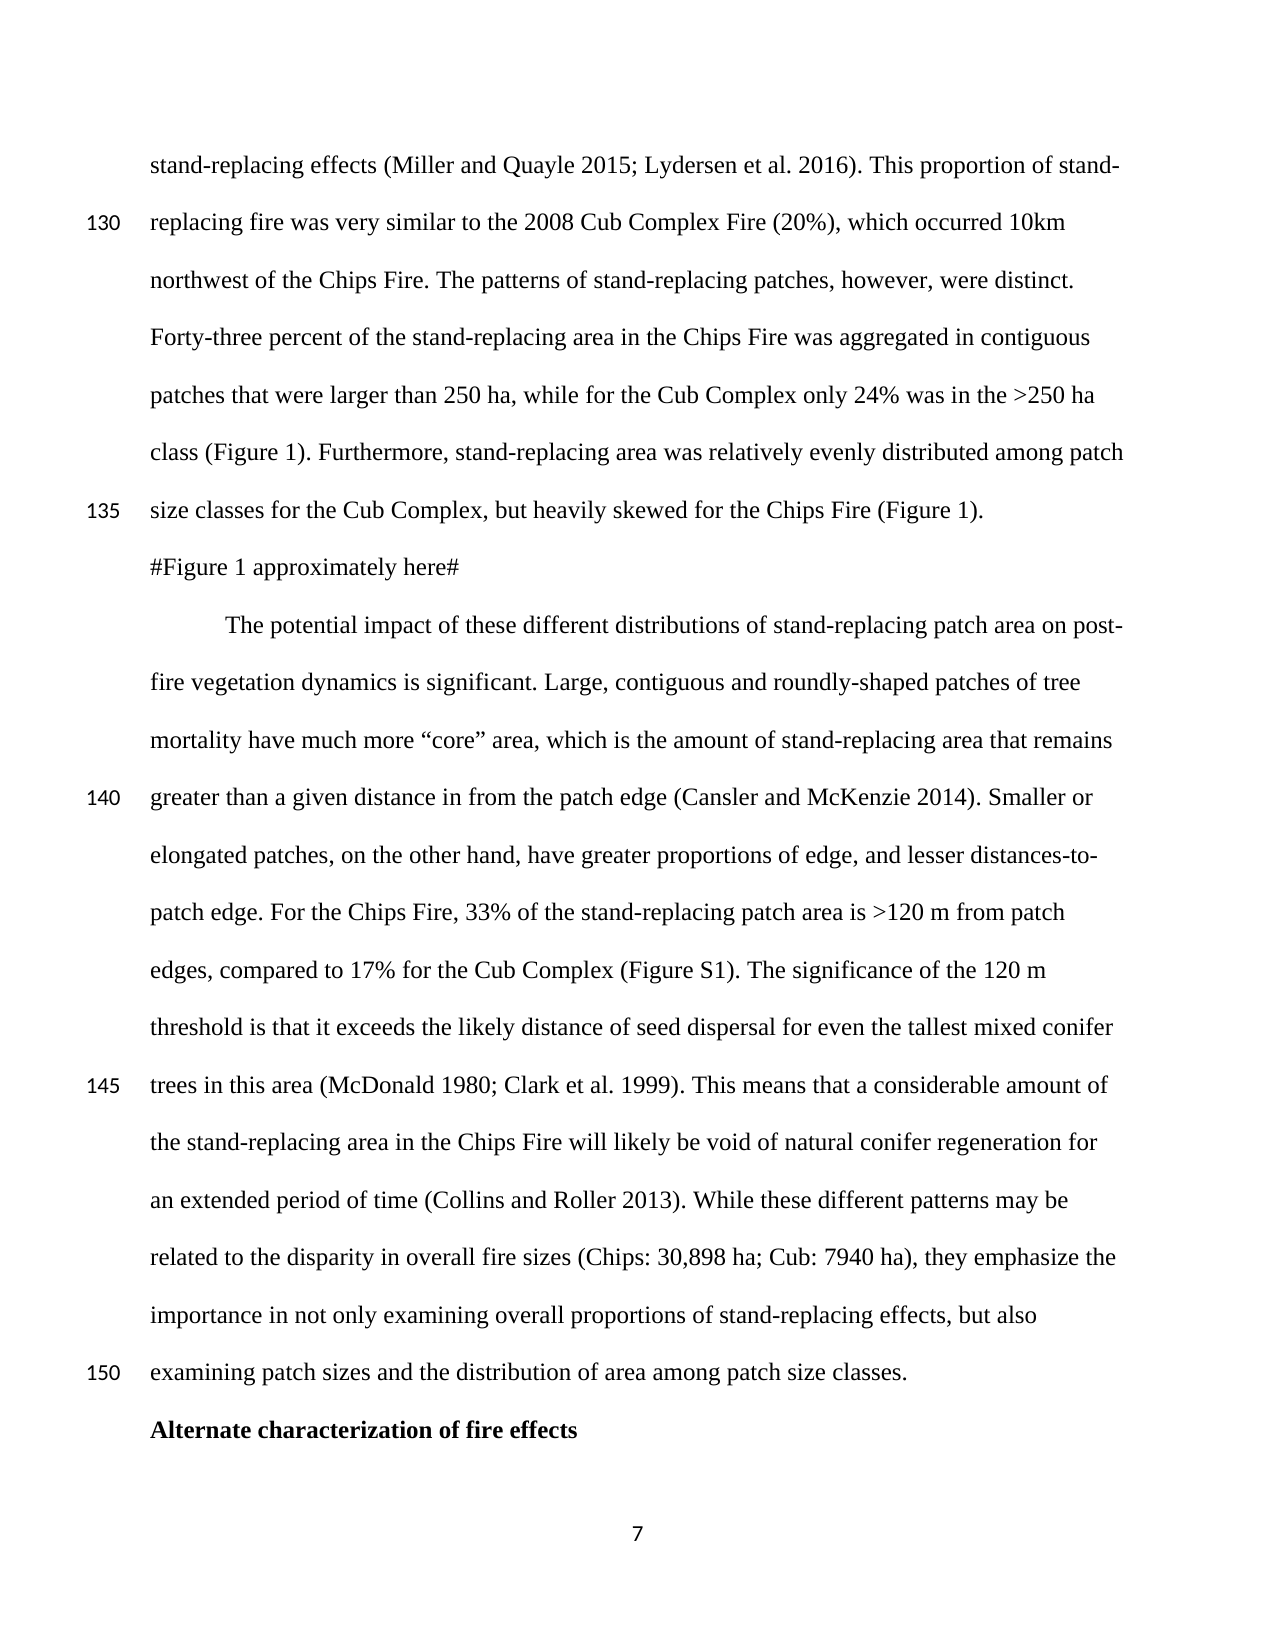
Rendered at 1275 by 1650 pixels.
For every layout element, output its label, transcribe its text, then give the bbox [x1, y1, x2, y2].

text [150, 150, 1125, 524]
text The potential impact of these different distributions of stand-replacing patch area on post-fire vegetation dynamics is significant. Large, contiguous and roundly-shaped patches of tree mortality have much more “core” area, which is the amount of stand-replacing area that remains greater than a given distance in from the patch edge (Cansler and McKenzie 2014). Smaller or elongated patches, on the other hand, have greater proportions of edge, and lesser distances-to-patch edge. For the Chips Fire, 33% of the stand-replacing patch area is >120 m from patch edges, compared to 17% for the Cub Complex (Figure S1). The significance of the 120 m threshold is that it exceeds the likely distance of seed dispersal for even the tallest mixed conifer trees in this area (McDonald 1980; Clark et al. 1999). This means that a considerable amount of the stand-replacing area in the Chips Fire will likely be void of natural conifer regeneration for an extended period of time (Collins and Roller 2013). While these different patterns may be related to the disparity in overall fire sizes (Chips: 30,898 ha; Cub: 7940 ha), they emphasize the importance in not only examining overall proportions of stand-replacing effects, but also examining patch sizes and the distribution of area among patch size classes. [150, 610, 1125, 1386]
text #Figure 1 approximately here# [150, 552, 1125, 581]
text Alternate characterization of fire effects [150, 1415, 1125, 1444]
